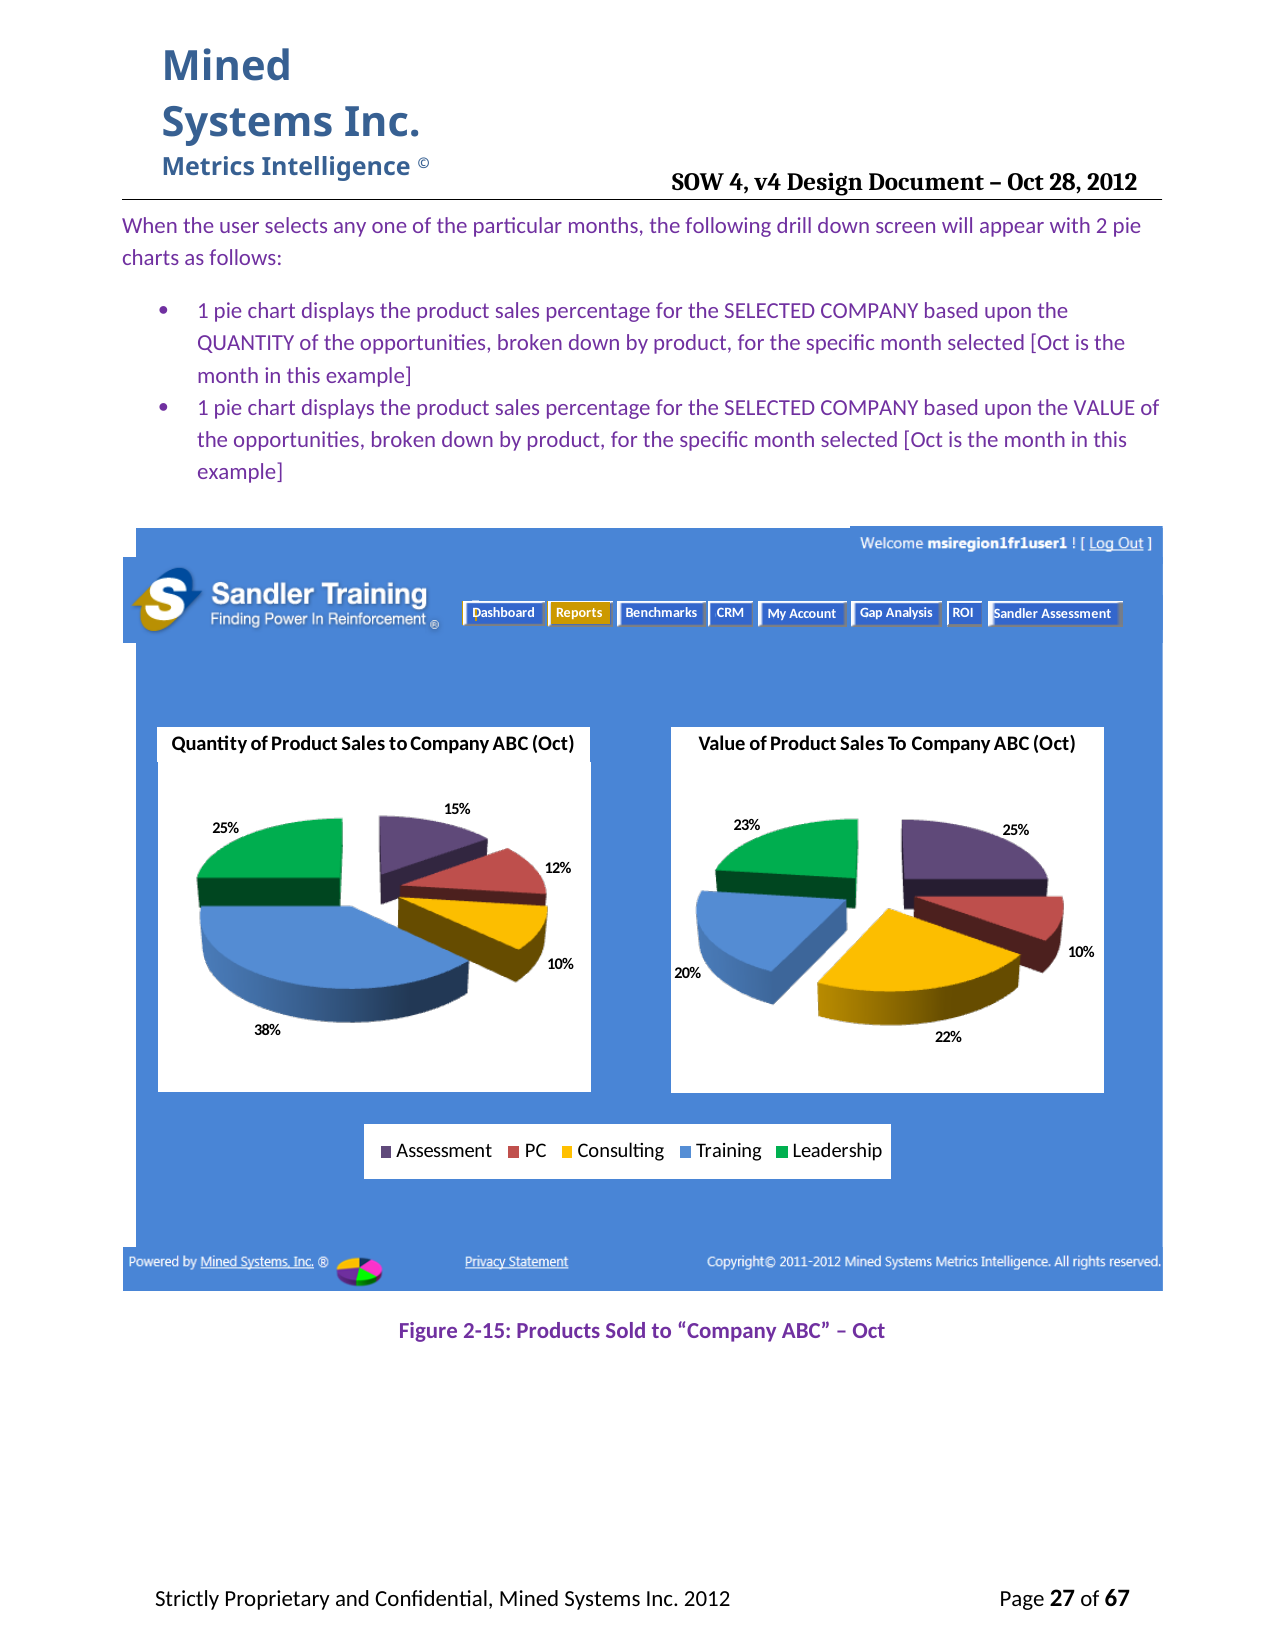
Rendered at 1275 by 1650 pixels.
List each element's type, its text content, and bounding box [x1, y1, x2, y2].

text When the user selects any one of the particular months, the following drill down screen will appear with 2 pie charts as follows: [122, 211, 1162, 271]
list 1 pie chart displays the product sales percentage for the SELECTED COMPANY based upon the QUANTITY of the opportunities, broken down by product, for the specific month selected [Oct is the month in this example] [159, 296, 1162, 389]
list 1 pie chart displays the product sales percentage for the SELECTED COMPANY based upon the VALUE of the opportunities, broken down by product, for the specific month selected [Oct is the month in this example] [159, 393, 1162, 485]
